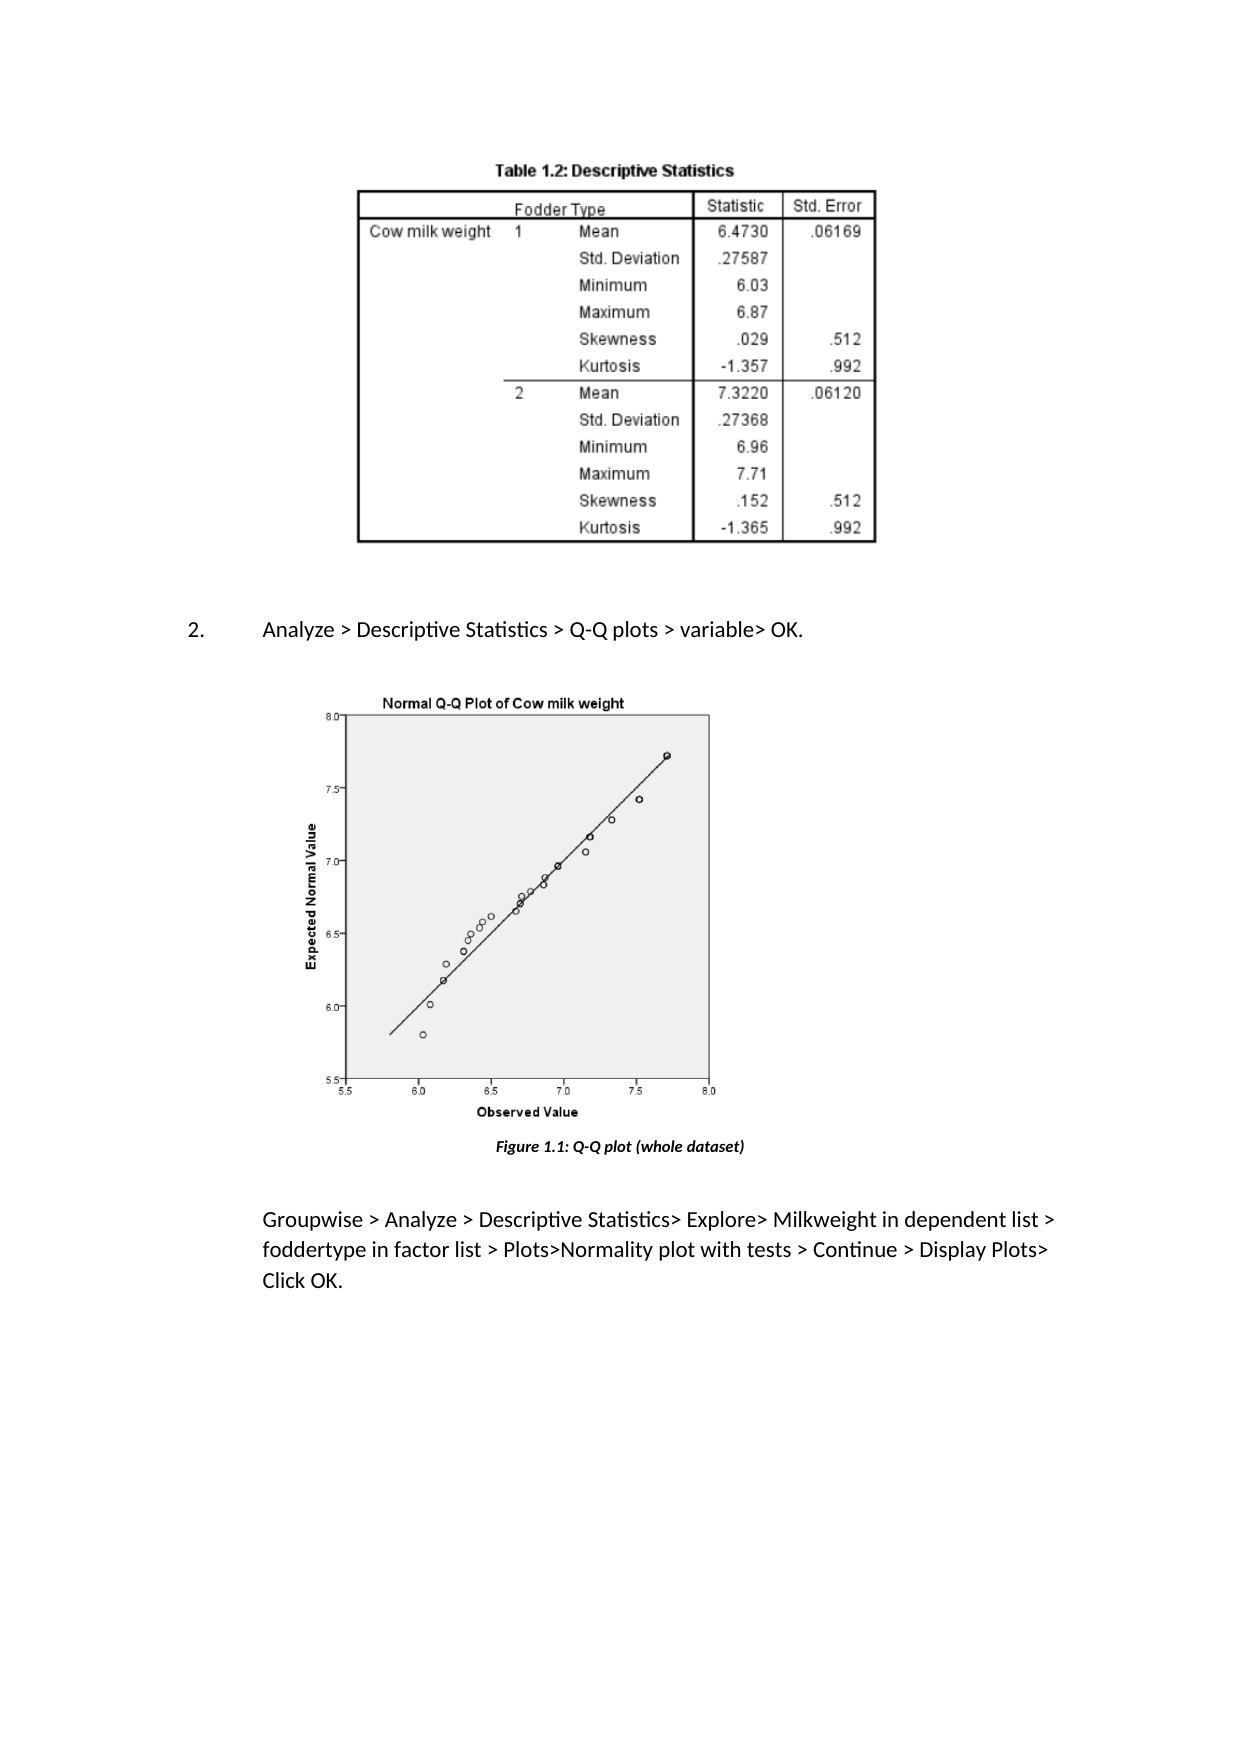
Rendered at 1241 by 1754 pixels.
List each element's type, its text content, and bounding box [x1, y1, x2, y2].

list Groupwise > Analyze > Descriptive Statistics> Explore> Milkweight in dependent list > foddertype in factor list > Plots>Normality plot with tests > Continue > Display Plots> Click OK. [262, 1205, 1090, 1294]
text Figure 1.1: Q-Q plot (whole dataset) [150, 1136, 1090, 1156]
picture [262, 670, 789, 1137]
picture [345, 150, 895, 566]
list Analyze > Descriptive Statistics > Q-Q plots > variable> OK. [187, 615, 1090, 643]
